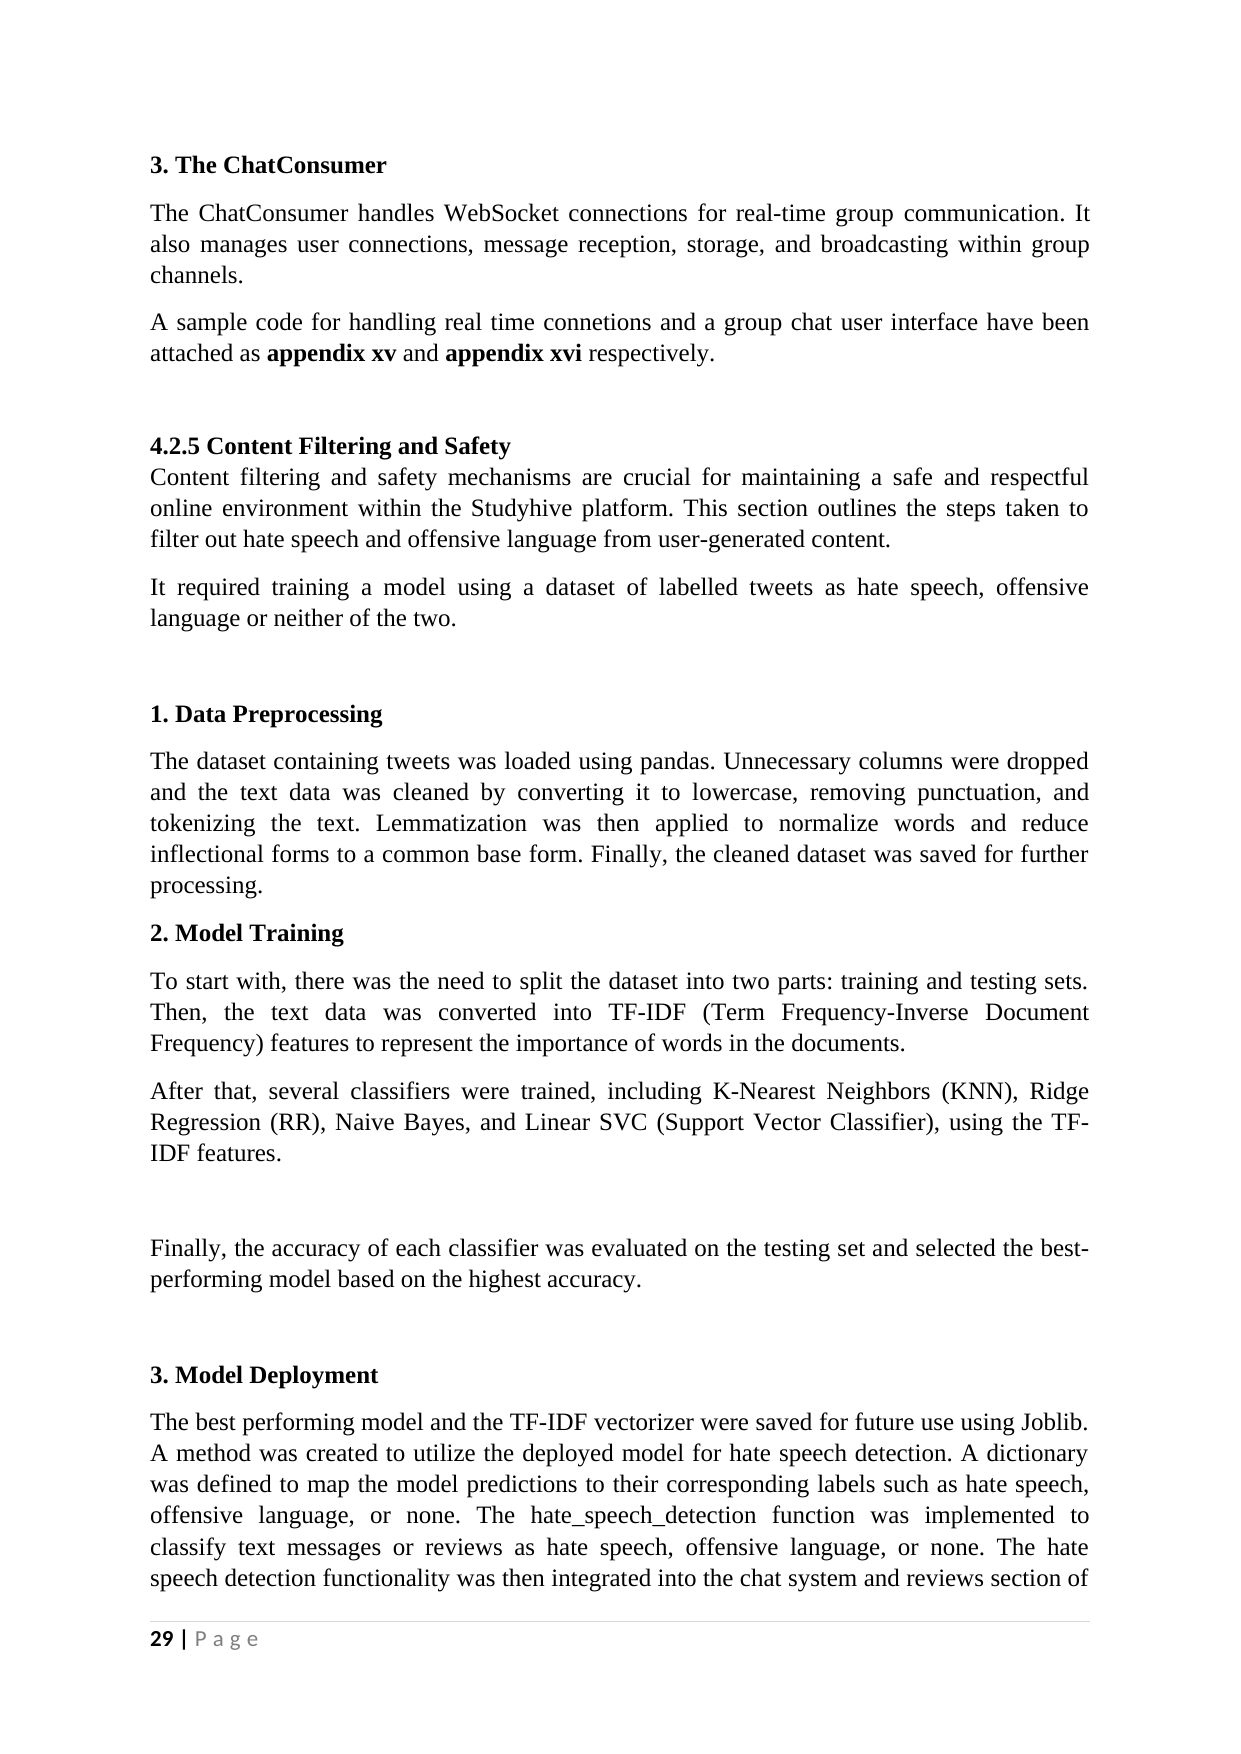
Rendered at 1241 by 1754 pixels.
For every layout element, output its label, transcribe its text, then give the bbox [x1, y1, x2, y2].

text A sample code for handling real time connetions and a group chat user interface have been attached as appendix xv and appendix xvi respectively. [150, 307, 1090, 367]
text After that, several classifiers were trained, including K-Nearest Neighbors (KNN), Ridge Regression (RR), Naive Bayes, and Linear SVC (Support Vector Classifier), using the TF-IDF features. [150, 1076, 1090, 1167]
text Finally, the accuracy of each classifier was evaluated on the testing set and selected the best-performing model based on the highest accuracy. [150, 1233, 1090, 1293]
text The ChatConsumer handles WebSocket connections for real-time group communication. It also manages user connections, message reception, storage, and broadcasting within group channels. [150, 198, 1090, 288]
text 1. Data Preprocessing [150, 699, 1090, 727]
text To start with, there was the need to split the dataset into two parts: training and testing sets. Then, the text data was converted into TF-IDF (Term Frequency-Inverse Document Frequency) features to represent the importance of words in the documents. [150, 966, 1090, 1057]
subtitle 4.2.5 Content Filtering and Safety [150, 431, 1090, 460]
text The dataset containing tweets was loaded using pandas. Unnecessary columns were dropped and the text data was cleaned by converting it to lowercase, removing punctuation, and tokenizing the text. Lemmatization was then applied to normalize words and reduce inflectional forms to a common base form. Finally, the cleaned dataset was saved for further processing. [150, 746, 1090, 899]
text Content filtering and safety mechanisms are crucial for maintaining a safe and respectful online environment within the Studyhive platform. This section outlines the steps taken to filter out hate speech and offensive language from user-generated content. [150, 462, 1090, 553]
text 3. The ChatConsumer [150, 150, 1090, 179]
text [150, 1407, 1090, 1591]
text 3. Model Deployment [150, 1360, 1090, 1388]
text 2. Model Training [150, 918, 1090, 947]
text It required training a model using a dataset of labelled tweets as hate speech, offensive language or neither of the two. [150, 572, 1090, 632]
